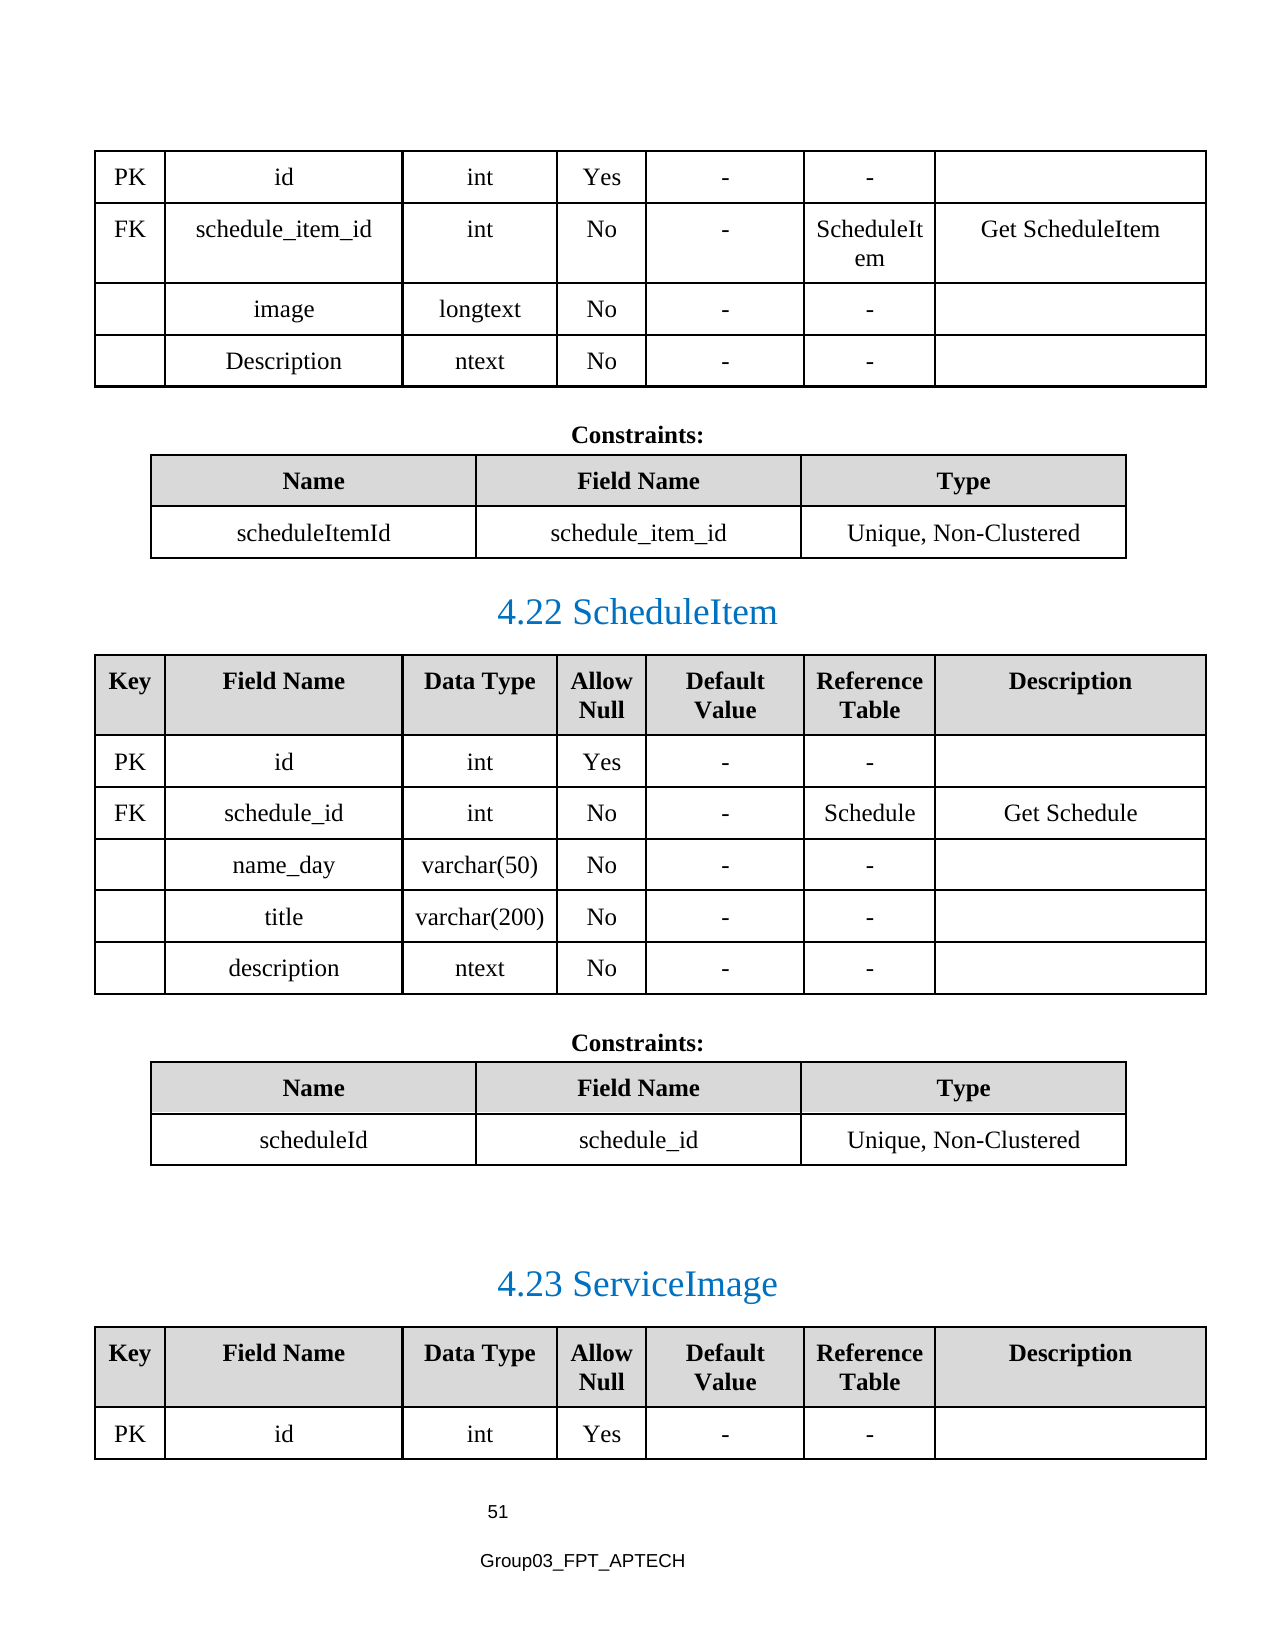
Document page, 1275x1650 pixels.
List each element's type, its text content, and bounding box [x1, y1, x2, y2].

table_cell - [647, 788, 803, 838]
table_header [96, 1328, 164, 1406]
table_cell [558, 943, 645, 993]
table_cell int [404, 152, 556, 202]
table_cell - [805, 736, 934, 786]
table_header Key [96, 656, 164, 734]
table_cell schedule_id [166, 788, 401, 838]
table_cell [96, 840, 164, 889]
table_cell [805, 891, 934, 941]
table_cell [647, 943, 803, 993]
table_cell - [647, 152, 803, 202]
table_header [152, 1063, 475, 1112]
table_cell schedule_item_id [477, 507, 800, 557]
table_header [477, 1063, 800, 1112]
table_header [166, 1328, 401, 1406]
table_header Field Name [477, 456, 800, 505]
table_cell id [166, 736, 401, 786]
table_cell [936, 840, 1205, 889]
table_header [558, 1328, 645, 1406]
table_cell Schedule [805, 788, 934, 838]
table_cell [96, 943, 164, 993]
table_cell FK [96, 204, 164, 282]
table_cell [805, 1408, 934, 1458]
table_header Data Type [404, 656, 556, 734]
table_header Name [152, 456, 475, 505]
table_header Description [936, 656, 1205, 734]
table_cell - [647, 336, 803, 385]
table_cell No [558, 284, 645, 334]
table_cell - [647, 840, 803, 889]
table_header Type [802, 456, 1125, 505]
table_cell - [647, 284, 803, 334]
table_cell No [558, 788, 645, 838]
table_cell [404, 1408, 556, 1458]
table_cell No [558, 840, 645, 889]
table_cell - [647, 736, 803, 786]
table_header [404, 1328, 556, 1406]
table_cell int [404, 788, 556, 838]
table_cell [936, 736, 1205, 786]
table_cell - [647, 204, 803, 282]
table_cell - [805, 284, 934, 334]
table_cell title [166, 891, 401, 941]
table_cell [936, 152, 1205, 202]
table_cell - [805, 152, 934, 202]
table_cell Yes [558, 736, 645, 786]
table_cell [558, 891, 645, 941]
text Constraints: [150, 421, 1125, 449]
table_cell schedule_item_id [166, 204, 401, 282]
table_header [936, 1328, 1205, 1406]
table_cell No [558, 336, 645, 385]
table_cell Description [166, 336, 401, 385]
table_cell PK [96, 152, 164, 202]
table_cell [96, 336, 164, 385]
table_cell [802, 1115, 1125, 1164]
table_cell ntext [404, 336, 556, 385]
table_cell longtext [404, 284, 556, 334]
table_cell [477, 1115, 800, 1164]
table_cell varchar(200) [404, 891, 556, 941]
table_cell scheduleItemId [152, 507, 475, 557]
subtitle 4.22 ScheduleItem [150, 589, 1125, 632]
table_cell varchar(50) [404, 840, 556, 889]
table_cell [96, 284, 164, 334]
table_cell Unique, Non-Clustered [802, 507, 1125, 557]
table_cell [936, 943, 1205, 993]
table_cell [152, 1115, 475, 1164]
table_cell int [404, 736, 556, 786]
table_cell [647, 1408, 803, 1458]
subtitle 4.23 ServiceImage [150, 1261, 1125, 1304]
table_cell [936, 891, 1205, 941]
table_cell - [805, 336, 934, 385]
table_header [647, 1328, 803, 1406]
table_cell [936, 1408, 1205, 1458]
table_cell image [166, 284, 401, 334]
table_cell FK [96, 788, 164, 838]
table_header Default Value [647, 656, 803, 734]
table_header Reference Table [805, 656, 934, 734]
table_cell Get ScheduleItem [936, 204, 1205, 282]
table_cell int [404, 204, 556, 282]
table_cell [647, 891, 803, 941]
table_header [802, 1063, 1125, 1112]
table_cell No [558, 204, 645, 282]
table_cell ScheduleItem [805, 204, 934, 282]
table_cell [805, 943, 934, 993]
table_header Allow Null [558, 656, 645, 734]
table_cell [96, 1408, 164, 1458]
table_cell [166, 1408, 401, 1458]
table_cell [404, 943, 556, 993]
table_cell - [805, 840, 934, 889]
table_cell [936, 284, 1205, 334]
table_cell [936, 336, 1205, 385]
table_cell Yes [558, 152, 645, 202]
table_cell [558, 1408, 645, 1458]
table_cell Get Schedule [936, 788, 1205, 838]
text Constraints: [150, 1028, 1125, 1056]
table_cell id [166, 152, 401, 202]
table_cell PK [96, 736, 164, 786]
table_cell [96, 891, 164, 941]
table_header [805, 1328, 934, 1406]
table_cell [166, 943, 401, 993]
table_cell name_day [166, 840, 401, 889]
table_header Field Name [166, 656, 401, 734]
